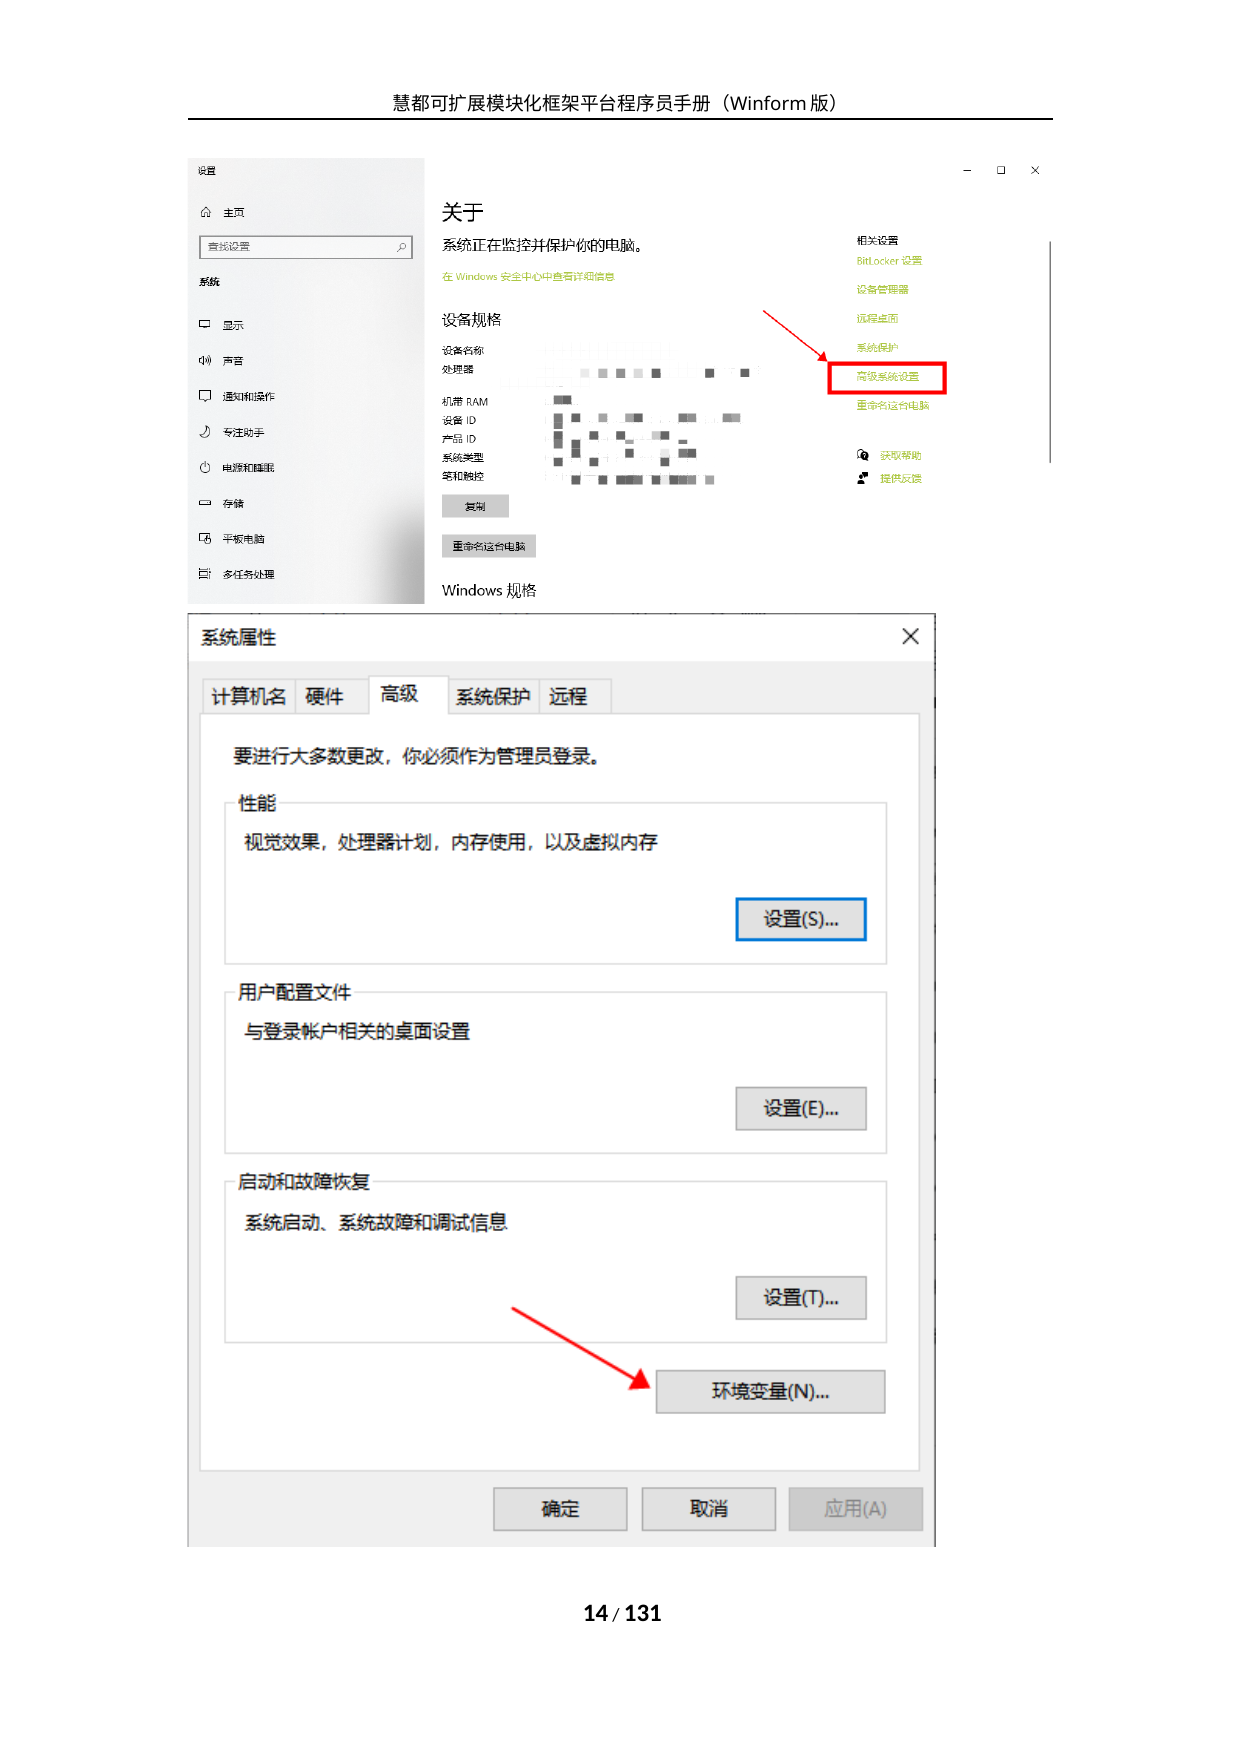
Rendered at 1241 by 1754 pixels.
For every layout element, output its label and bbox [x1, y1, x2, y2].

picture [187, 613, 936, 1547]
picture [187, 158, 1052, 604]
